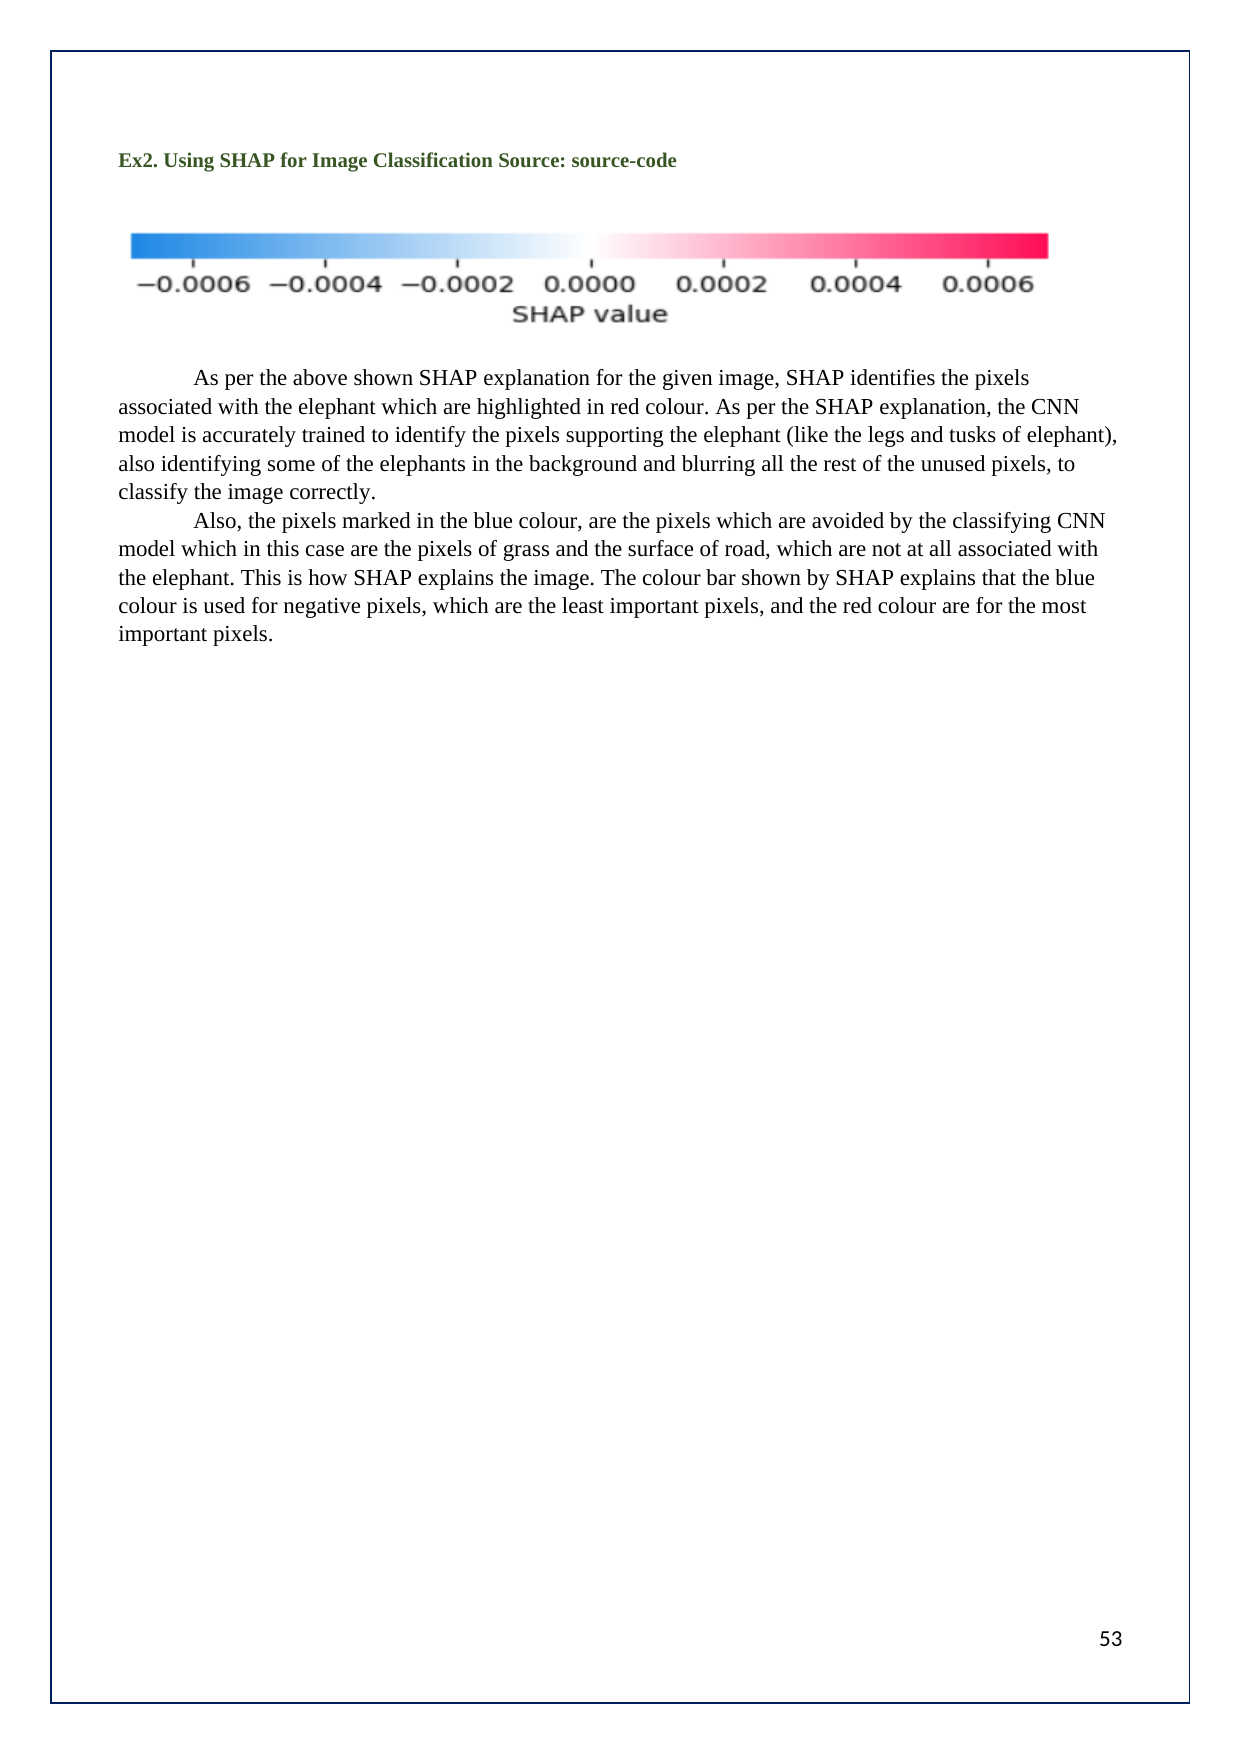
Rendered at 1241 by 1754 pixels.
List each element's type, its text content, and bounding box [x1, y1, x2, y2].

text Also, the pixels marked in the blue colour, are the pixels which are avoided by the classifying CNN model which in this case are the pixels of grass and the surface of road, which are not at all associated with the elephant. This is how SHAP explains the image. The colour bar shown by SHAP explains that the blue colour is used for negative pixels, which are the least important pixels, and the red colour are for the most important pixels. [118, 507, 1122, 647]
text Ex2. Using SHAP for Image Classification Source: source-code [118, 148, 1122, 172]
text As per the above shown SHAP explanation for the given image, SHAP identifies the pixels associated with the elephant which are highlighted in red colour. As per the SHAP explanation, the CNN model is accurately trained to identify the pixels supporting the elephant (like the legs and tusks of elephant), also identifying some of the elephants in the background and blurring all the rest of the unused pixels, to classify the image correctly. [118, 364, 1122, 504]
picture [118, 202, 1090, 334]
